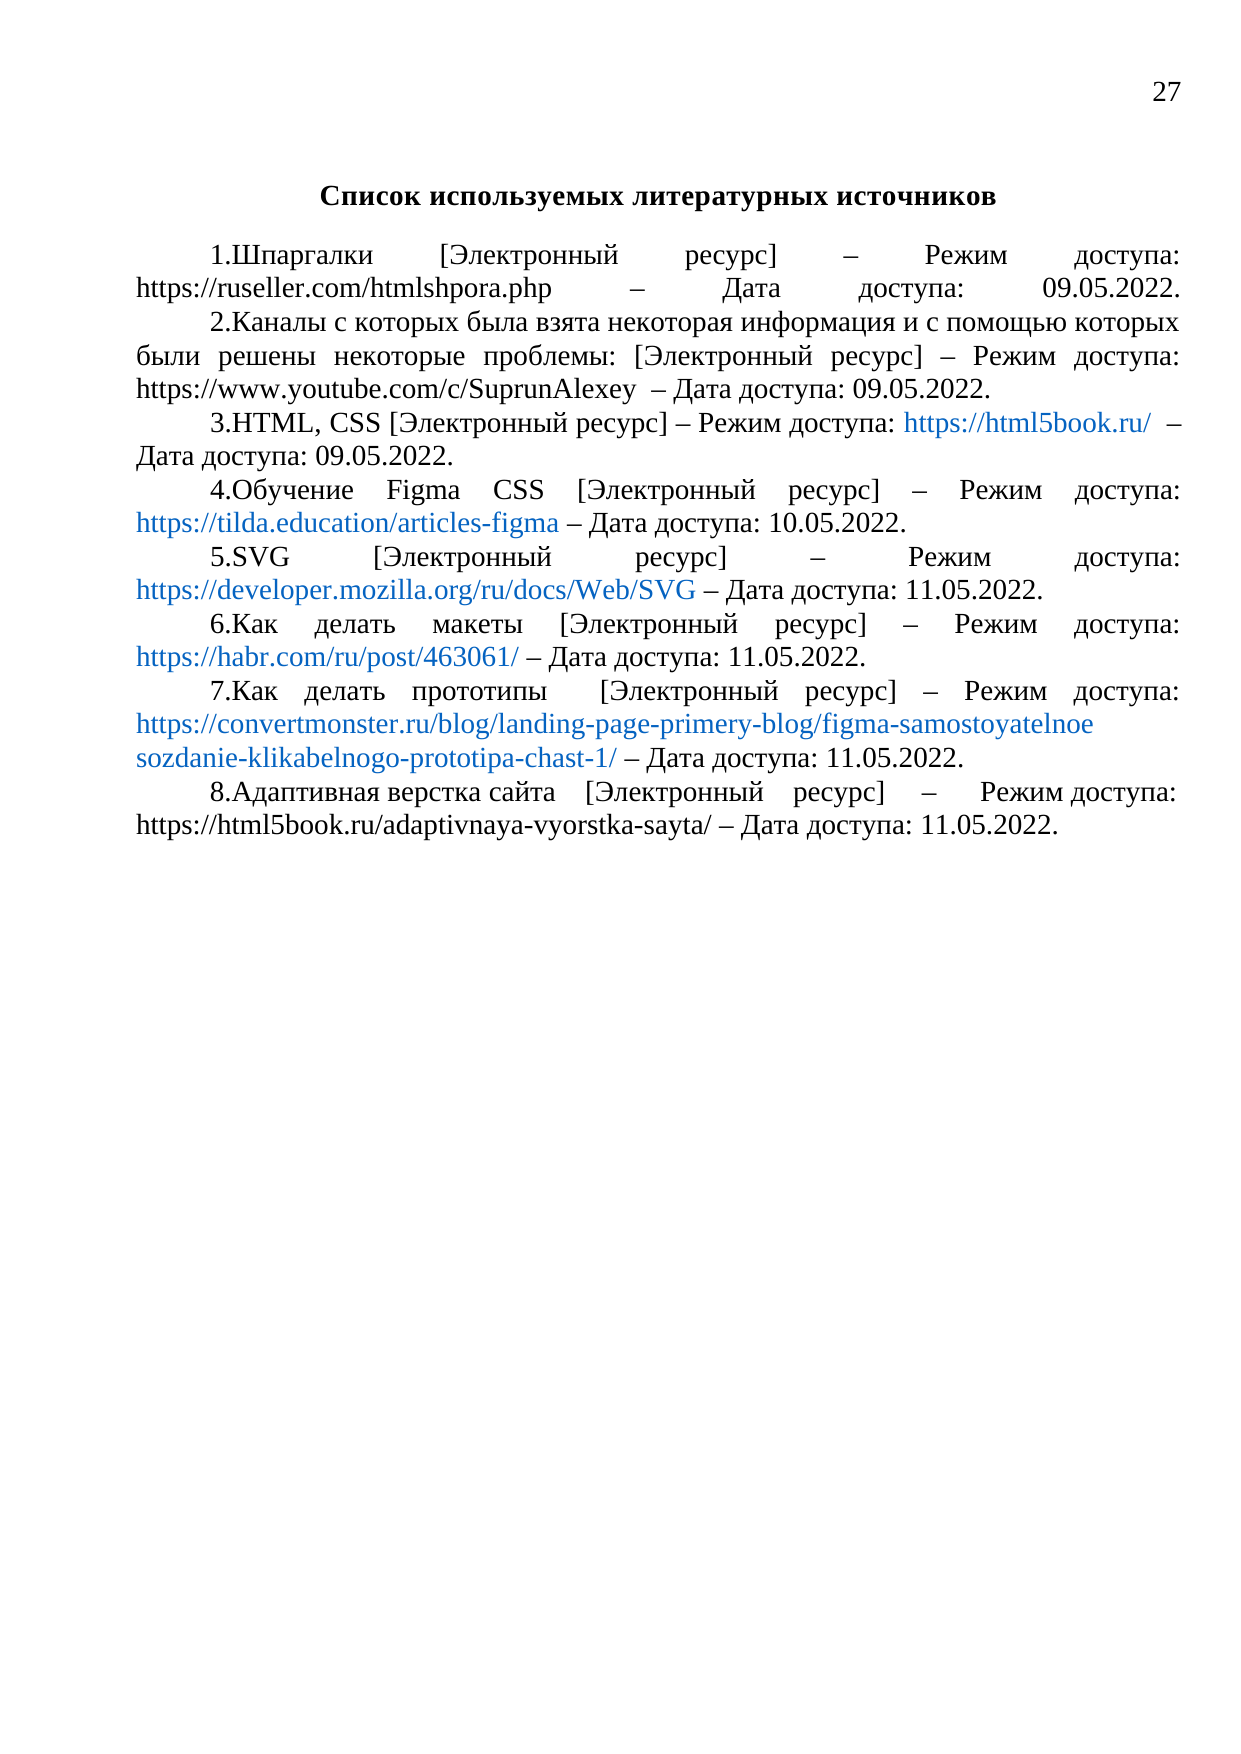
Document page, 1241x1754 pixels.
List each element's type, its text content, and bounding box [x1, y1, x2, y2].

text 1.Шпаргалки [Электронный ресурс] – Режим доступа: https://ruseller.com/htmlshpora.php – Дата доступа: 09.05.2022. 2.Каналы с которых была взята некоторая информация и с помощью которых были решены некоторые проблемы: [Электронный ресурс] – Режим доступа: https://www.youtube.com/c/SuprunAlexey – Дата доступа: 09.05.2022. [136, 237, 1181, 405]
text 4.Обучение Figma CSS [Электронный ресурс] – Режим доступа: https://tilda.education/articles-figma – Дата доступа: 10.05.2022. [136, 472, 1181, 539]
text 3.HTML, CSS [Электронный ресурс] – Режим доступа: https://html5book.ru/ – Дата доступа: 09.05.2022. [136, 405, 1181, 472]
text https://html5book.ru/adaptivnaya-vyorstka-sayta/ – Дата доступа: 11.05.2022. [136, 807, 1181, 841]
text 7.Как делать прототипы [Электронный ресурс] – Режим доступа: https://convertmonster.ru/blog/landing-page-primery-blog/figma-samostoyatelnoe sozdanie-klikabelnogo-prototipa-chast-1/ – Дата доступа: 11.05.2022. [136, 673, 1181, 774]
text 8.Адаптивная верстка сайта [Электронный ресурс] – Режим доступа: [136, 774, 1181, 807]
text 6.Как делать макеты [Электронный ресурс] – Режим доступа: https://habr.com/ru/post/463061/ – Дата доступа: 11.05.2022. [136, 606, 1181, 673]
text 5.SVG [Электронный ресурс] – Режим доступа: https://developer.mozilla.org/ru/docs/Web/SVG – Дата доступа: 11.05.2022. [136, 539, 1181, 606]
list Список используемых литературных источников [136, 178, 1181, 212]
